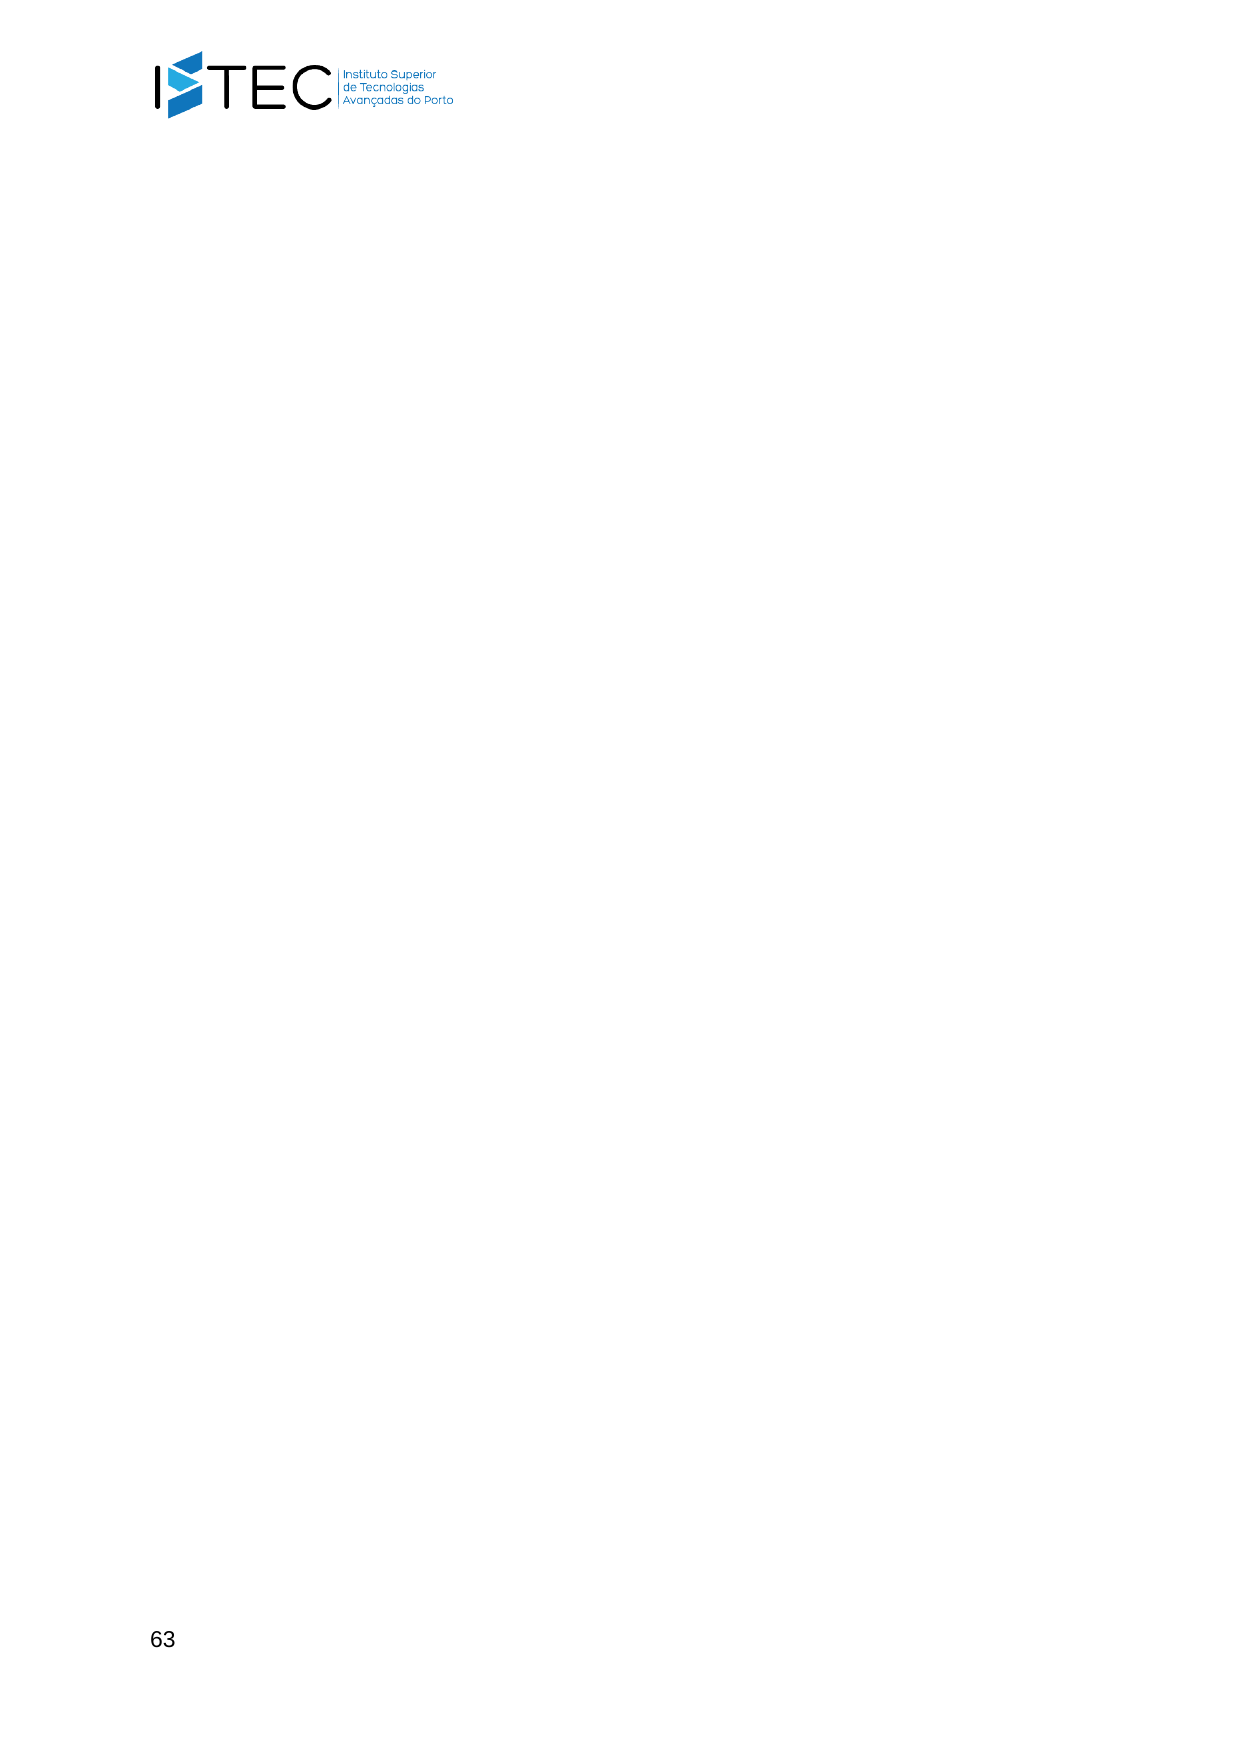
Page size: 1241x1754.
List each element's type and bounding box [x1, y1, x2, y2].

picture [150, 51, 454, 129]
